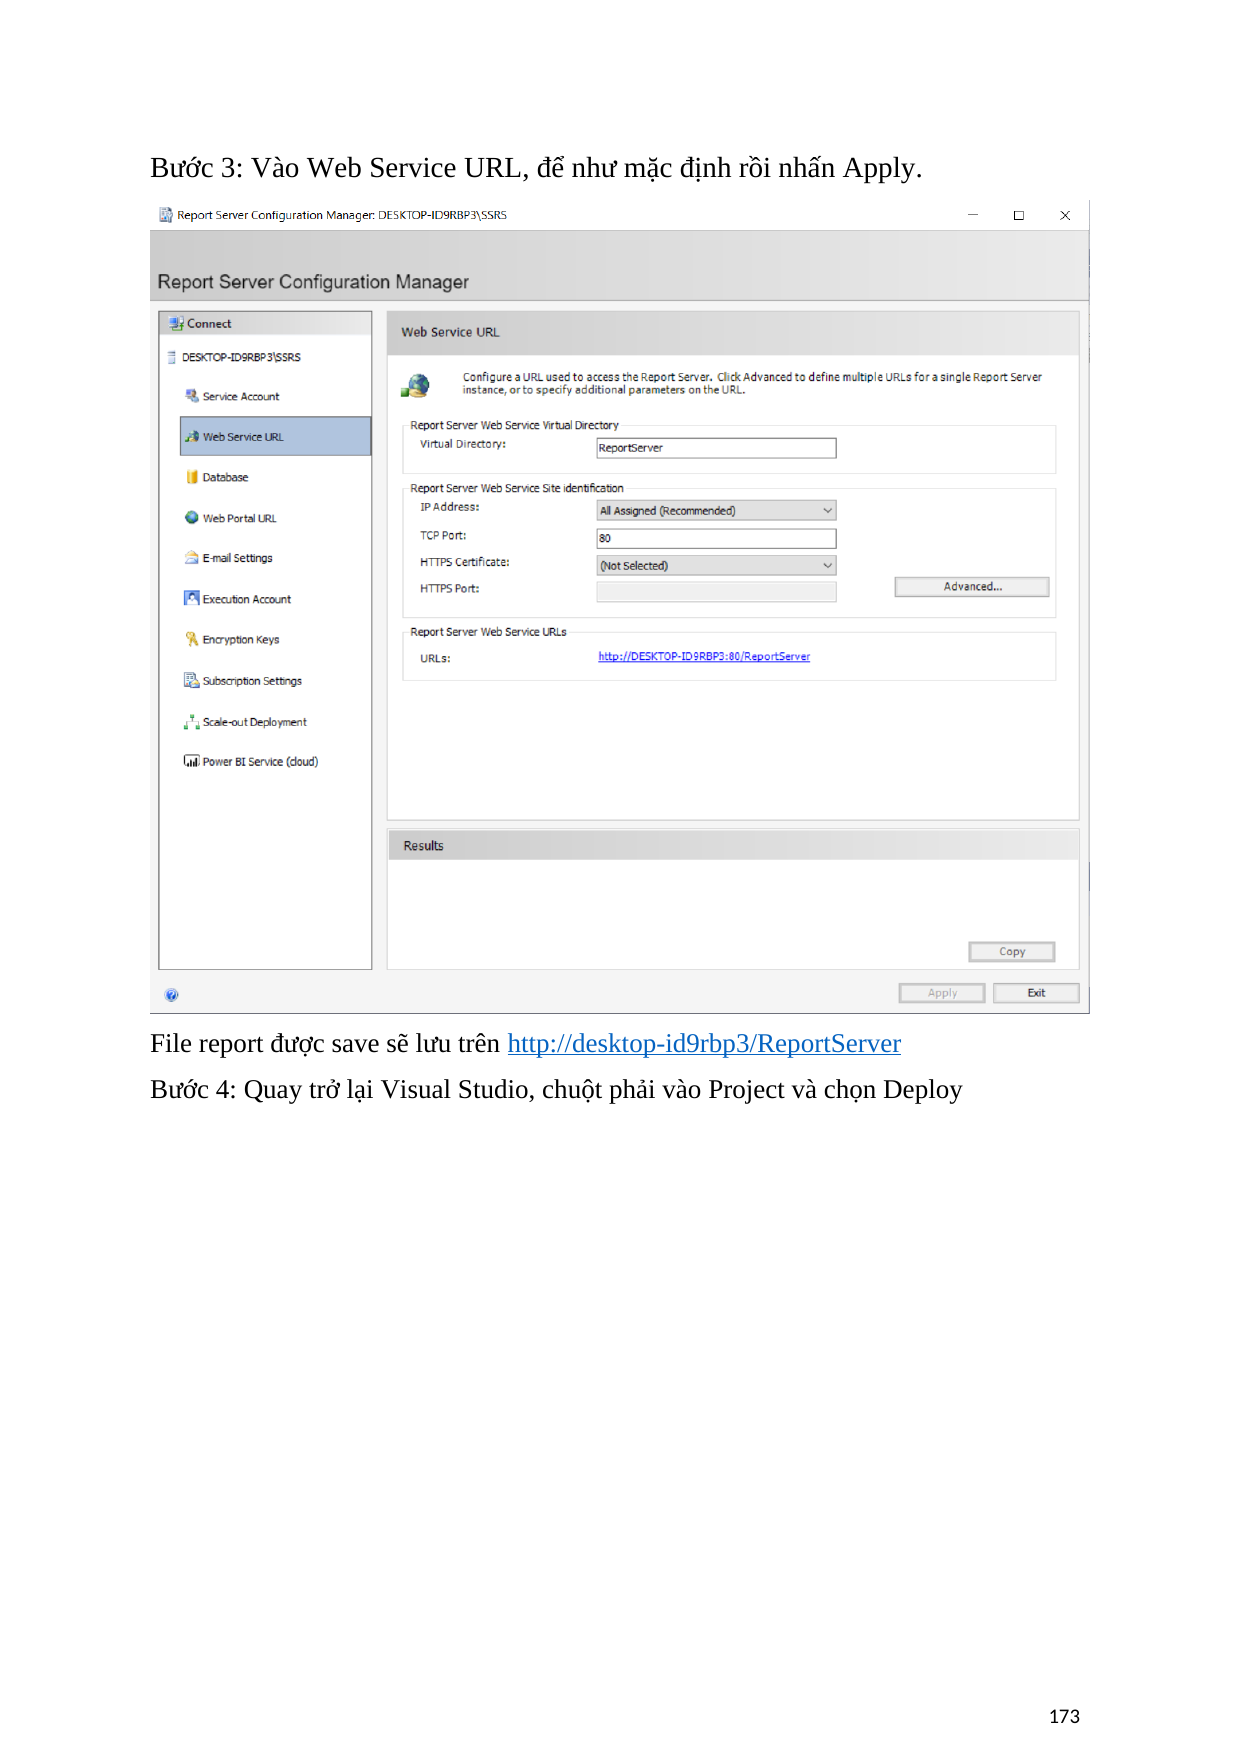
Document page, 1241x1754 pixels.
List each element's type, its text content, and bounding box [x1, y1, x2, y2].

text File report được save sẽ lưu trên http://desktop-id9rbp3/ReportServer [150, 1027, 1090, 1058]
text Bước 4: Quay trở lại Visual Studio, chuột phải vào Project và chọn Deploy [150, 1073, 1090, 1104]
picture [150, 200, 1090, 1014]
text Bước 3: Vào Web Service URL, để như mặc định rồi nhấn Apply. [150, 150, 1090, 183]
